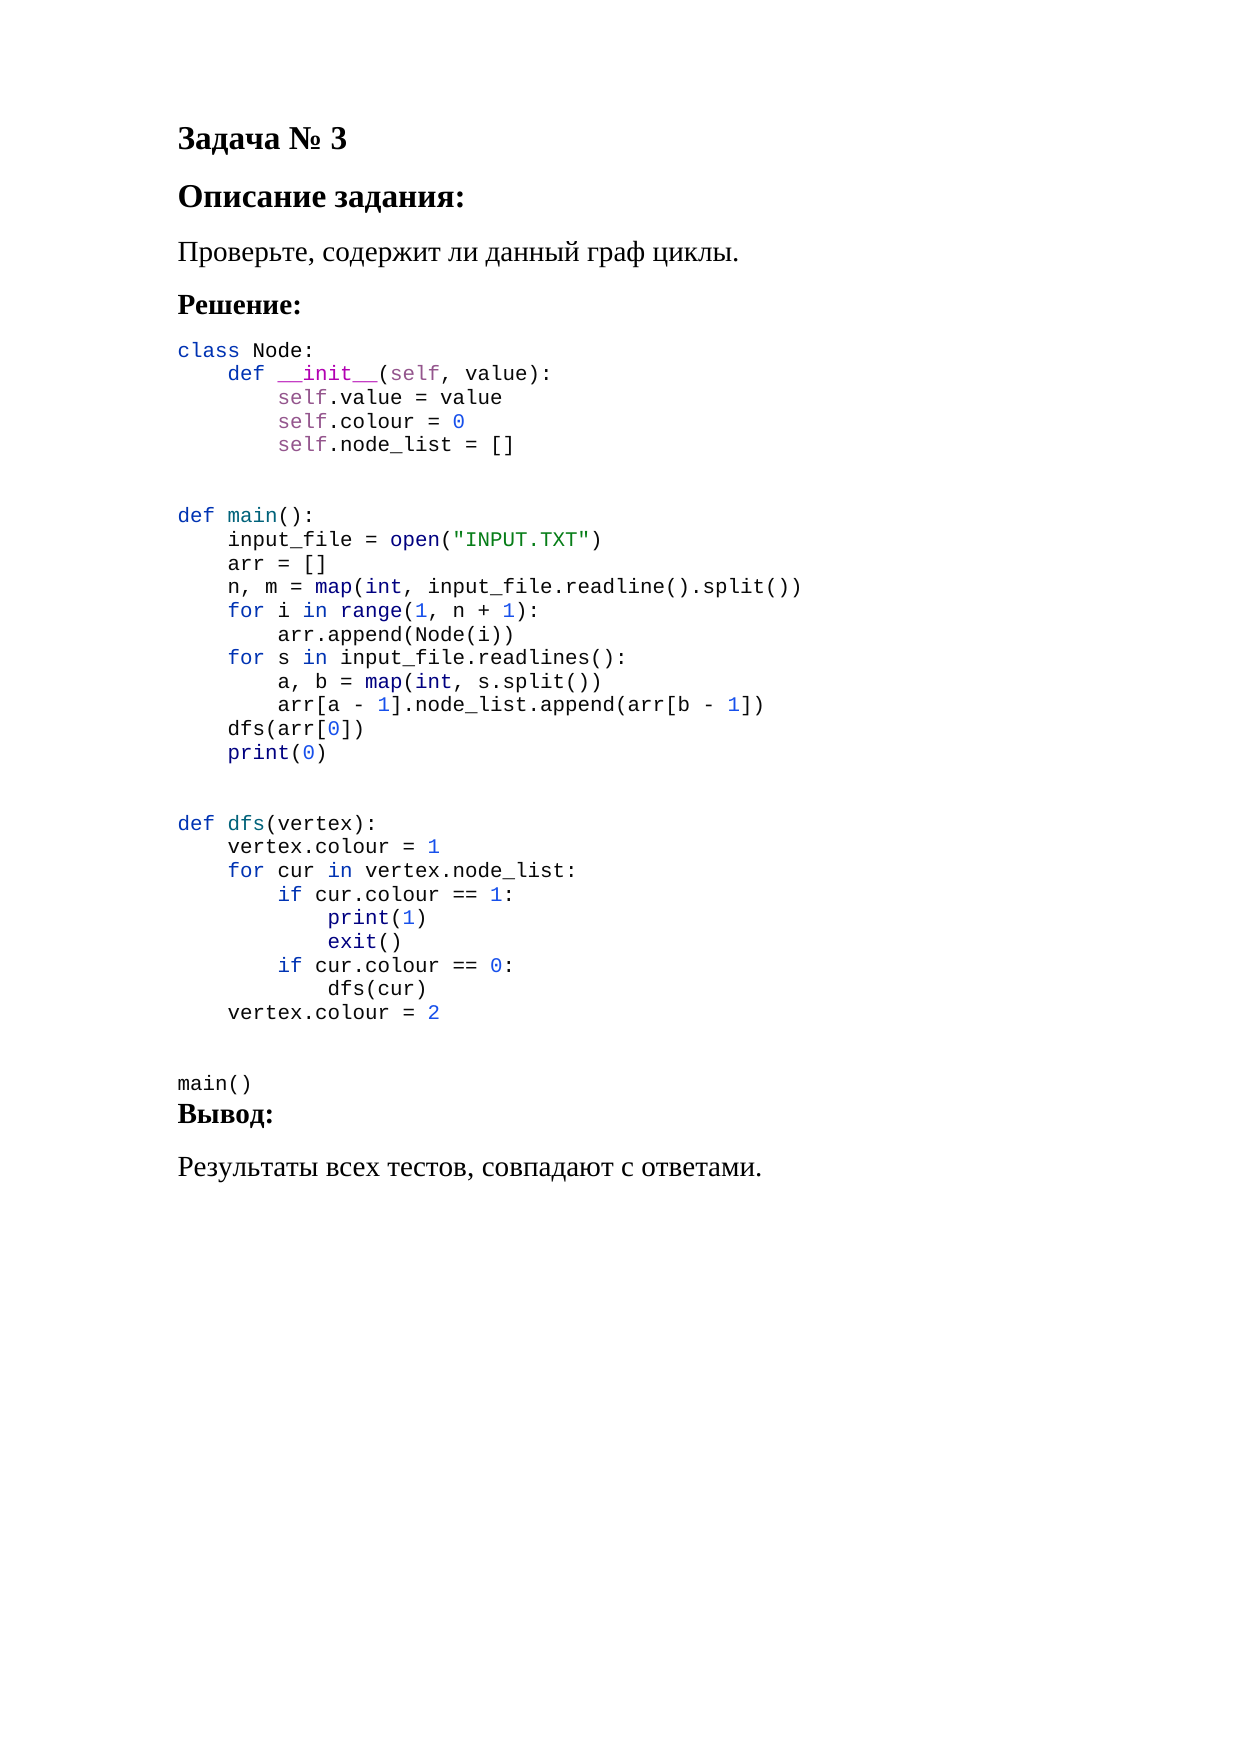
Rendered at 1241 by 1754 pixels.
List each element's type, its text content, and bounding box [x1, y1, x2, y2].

text class Node: def __init__(self, value): self.value = value self.colour = 0 self.node_list = [] def main(): input_file = open("INPUT.TXT") arr = [] n, m = map(int, input_file.readline().split()) for i in range(1, n + 1): arr.append(Node(i)) for s in input_file.readlines(): a, b = map(int, s.split()) arr[a - 1].node_list.append(arr[b - 1]) dfs(arr[0]) print(0) def dfs(vertex): vertex.colour = 1 for cur in vertex.node_list: if cur.colour == 1: print(1) exit() if cur.colour == 0: dfs(cur) vertex.colour = 2 main() [177, 340, 1152, 1096]
text Задача № 3 [177, 118, 1152, 156]
text Решение: [177, 287, 1152, 321]
text Описание задания: [177, 176, 1152, 214]
text Результаты всех тестов, совпадают с ответами. [177, 1149, 1152, 1183]
text Вывод: [177, 1096, 1152, 1130]
text Проверьте, содержит ли данный граф циклы. [177, 234, 1152, 268]
